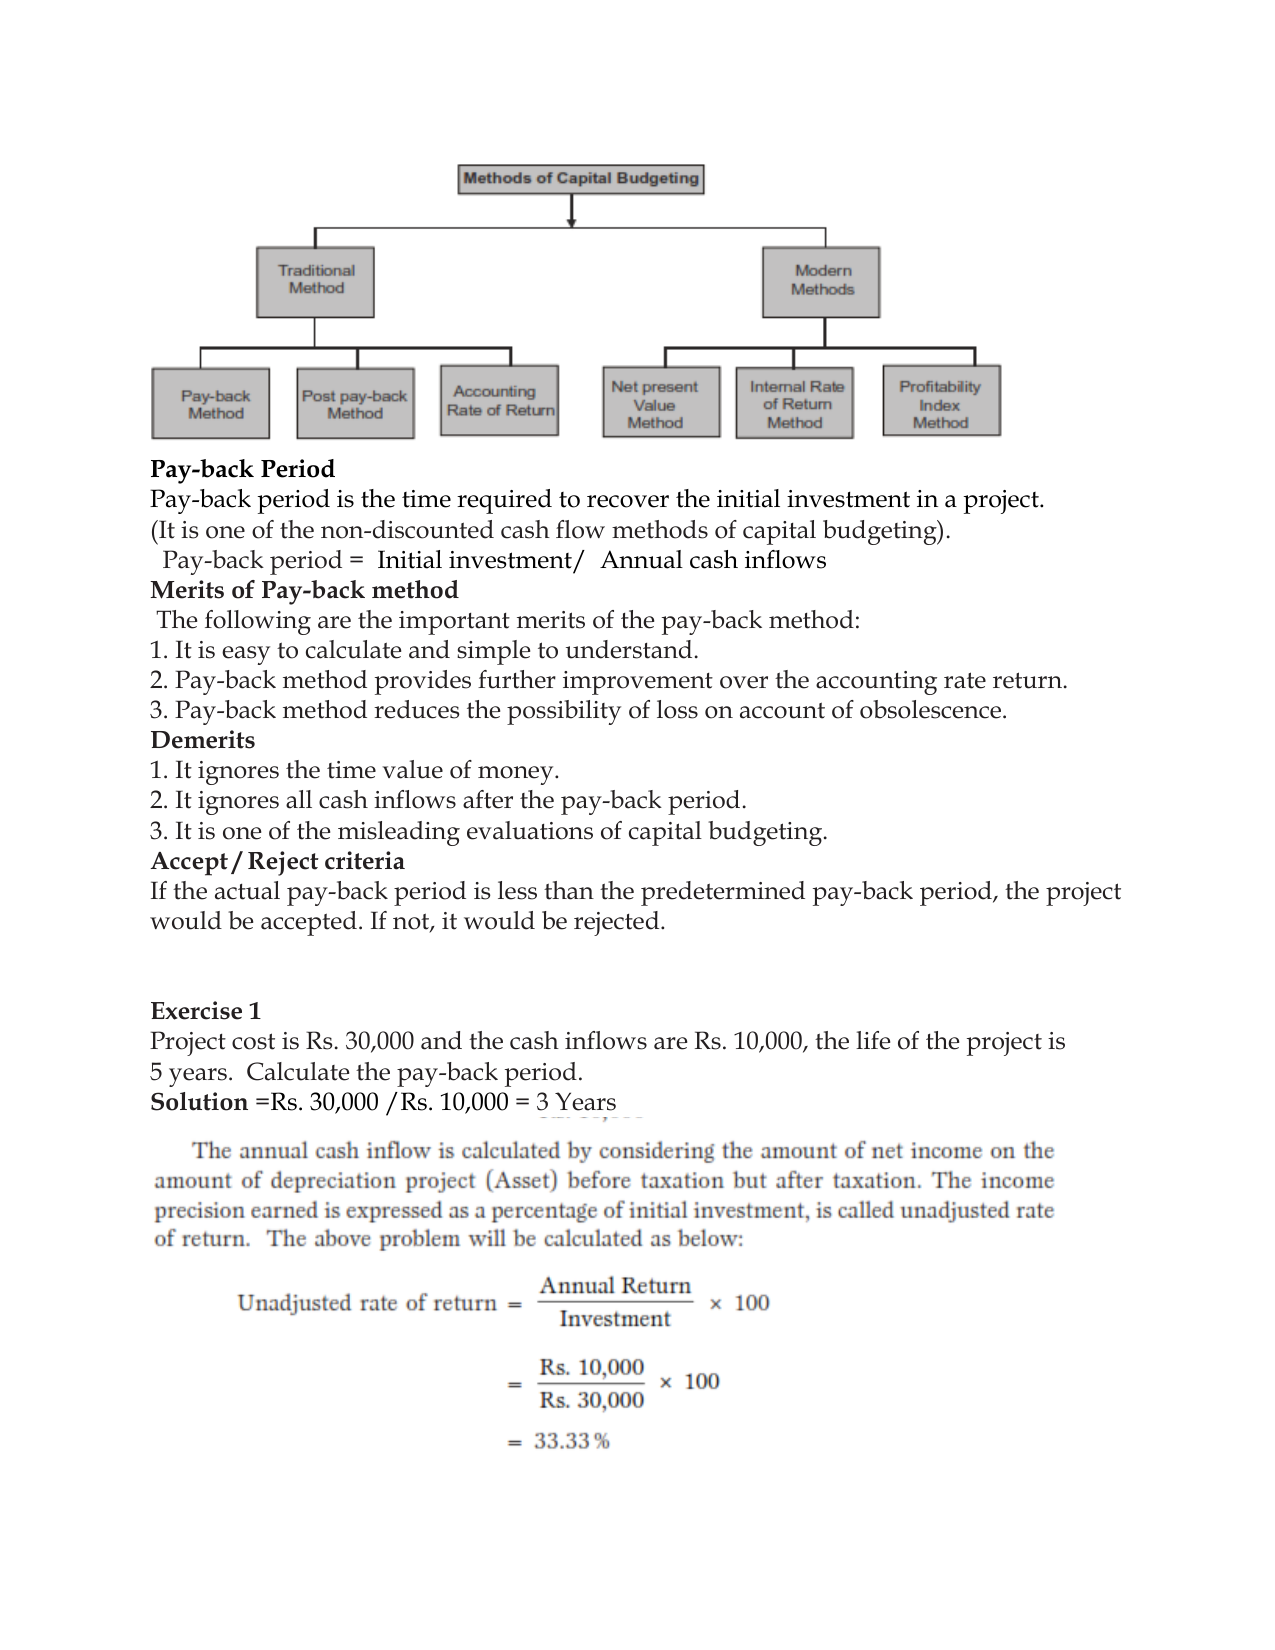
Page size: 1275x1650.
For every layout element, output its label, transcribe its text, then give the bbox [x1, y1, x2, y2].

text (It is one of the non-discounted cash flow methods of capital budgeting). [150, 515, 1125, 545]
text 3. It is one of the misleading evaluations of capital budgeting. [150, 816, 1125, 846]
text Demerits [150, 726, 1125, 756]
text Pay-back Period [150, 455, 1125, 485]
text Pay-back period = Initial investment/ Annual cash inflows [150, 545, 1125, 575]
text 2. It ignores all cash inflows after the pay-back period. [150, 786, 1125, 816]
text 1. It ignores the time value of money. [150, 756, 1125, 786]
text 1. It is easy to calculate and simple to understand. [150, 635, 1125, 665]
text Merits of Pay-back method [150, 575, 1125, 605]
text The following are the important merits of the pay-back method: [150, 605, 1125, 635]
text If the actual pay-back period is less than the predetermined pay-back period, the project [150, 876, 1125, 906]
text 2. Pay-back method provides further improvement over the accounting rate return. [150, 665, 1125, 696]
text Accept / Reject criteria [150, 846, 1125, 876]
picture [150, 1117, 1089, 1463]
text Exercise 1 [150, 997, 1125, 1027]
text Pay-back period is the time required to recover the initial investment in a project. [150, 485, 1125, 515]
picture [150, 150, 1008, 455]
text 5 years. Calculate the pay-back period. [150, 1057, 1125, 1087]
text Solution =Rs. 30,000 /Rs. 10,000 = 3 Years [150, 1087, 1125, 1117]
text Project cost is Rs. 30,000 and the cash inflows are Rs. 10,000, the life of the project is [150, 1027, 1125, 1057]
text would be accepted. If not, it would be rejected. [150, 906, 1125, 936]
text 3. Pay-back method reduces the possibility of loss on account of obsolescence. [150, 696, 1125, 726]
